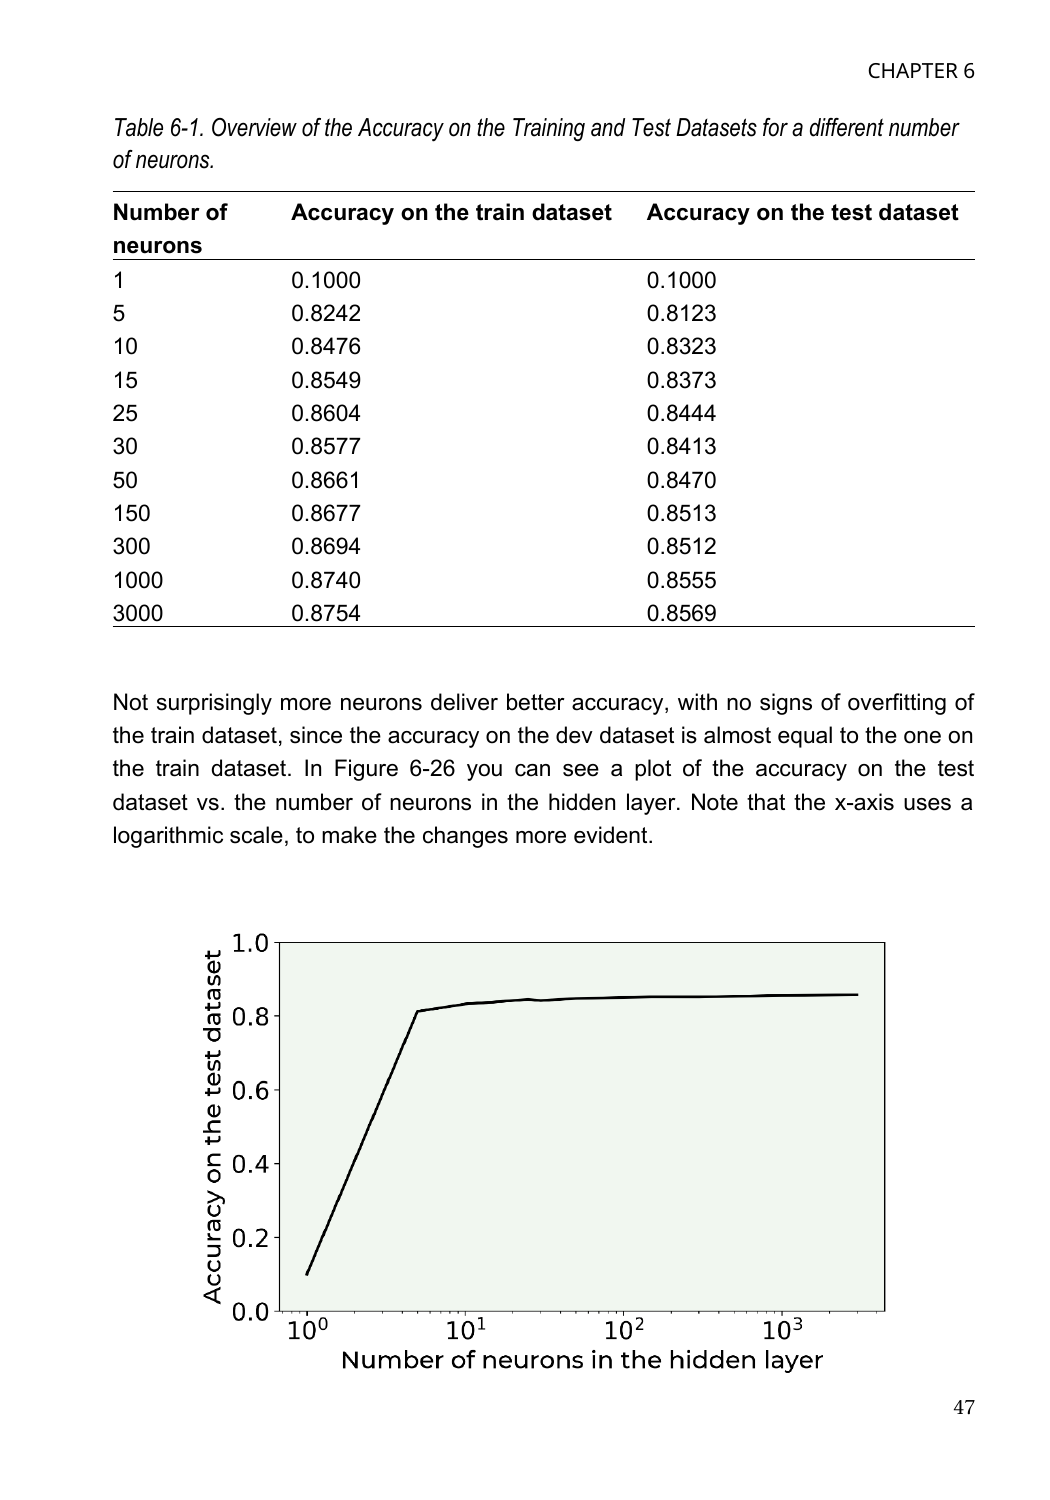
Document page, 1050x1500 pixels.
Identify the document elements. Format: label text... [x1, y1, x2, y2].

table_header Accuracy on the test dataset [647, 192, 975, 258]
table_cell 5 [113, 293, 291, 326]
table_cell 0.8470 [647, 460, 975, 493]
table_cell 0.8604 [291, 393, 647, 426]
table_cell 0.8740 [291, 560, 647, 593]
picture [193, 923, 894, 1382]
table_cell 0.1000 [291, 260, 647, 293]
table_cell 300 [113, 526, 291, 559]
table_cell 0.8444 [647, 393, 975, 426]
table_cell 0.8549 [291, 360, 647, 393]
table_cell 0.8512 [647, 526, 975, 559]
table_cell 0.8677 [291, 493, 647, 526]
table_cell 0.8694 [291, 526, 647, 559]
table_cell 15 [113, 360, 291, 393]
table_cell 0.8513 [647, 493, 975, 526]
table_cell 1 [113, 260, 291, 293]
table_cell 3000 [113, 593, 291, 626]
table_cell 0.8476 [291, 326, 647, 359]
table_cell 0.8754 [291, 593, 647, 626]
table_cell 10 [113, 326, 291, 359]
table_cell 0.8123 [647, 293, 975, 326]
text Table 6-1. Overview of the Accuracy on the Training and Test Datasets for a different number of neurons. [112, 112, 975, 174]
table_cell 0.8661 [291, 460, 647, 493]
table_cell 25 [113, 393, 291, 426]
table_header Accuracy on the train dataset [291, 192, 647, 258]
table_cell 30 [113, 426, 291, 459]
table_cell 0.8373 [647, 360, 975, 393]
table_cell 0.8413 [647, 426, 975, 459]
table_cell 0.8323 [647, 326, 975, 359]
table_header Number of neurons [113, 192, 291, 258]
table_cell 0.1000 [647, 260, 975, 293]
table_cell 0.8555 [647, 560, 975, 593]
table_cell 0.8242 [291, 293, 647, 326]
table_cell 0.8569 [647, 593, 975, 626]
table_cell 150 [113, 493, 291, 526]
table_cell 50 [113, 460, 291, 493]
table_cell 0.8577 [291, 426, 647, 459]
text Not surprisingly more neurons deliver better accuracy, with no signs of overfitting of the train dataset, since the accuracy on the dev dataset is almost equal to the one on the train dataset. In Figure 6-26 you can see a plot of the accuracy on the test dataset vs. the number of neurons in the hidden layer. Note that the x-axis uses a logarithmic scale, to make the changes more evident. [112, 681, 975, 848]
table_cell 1000 [113, 560, 291, 593]
